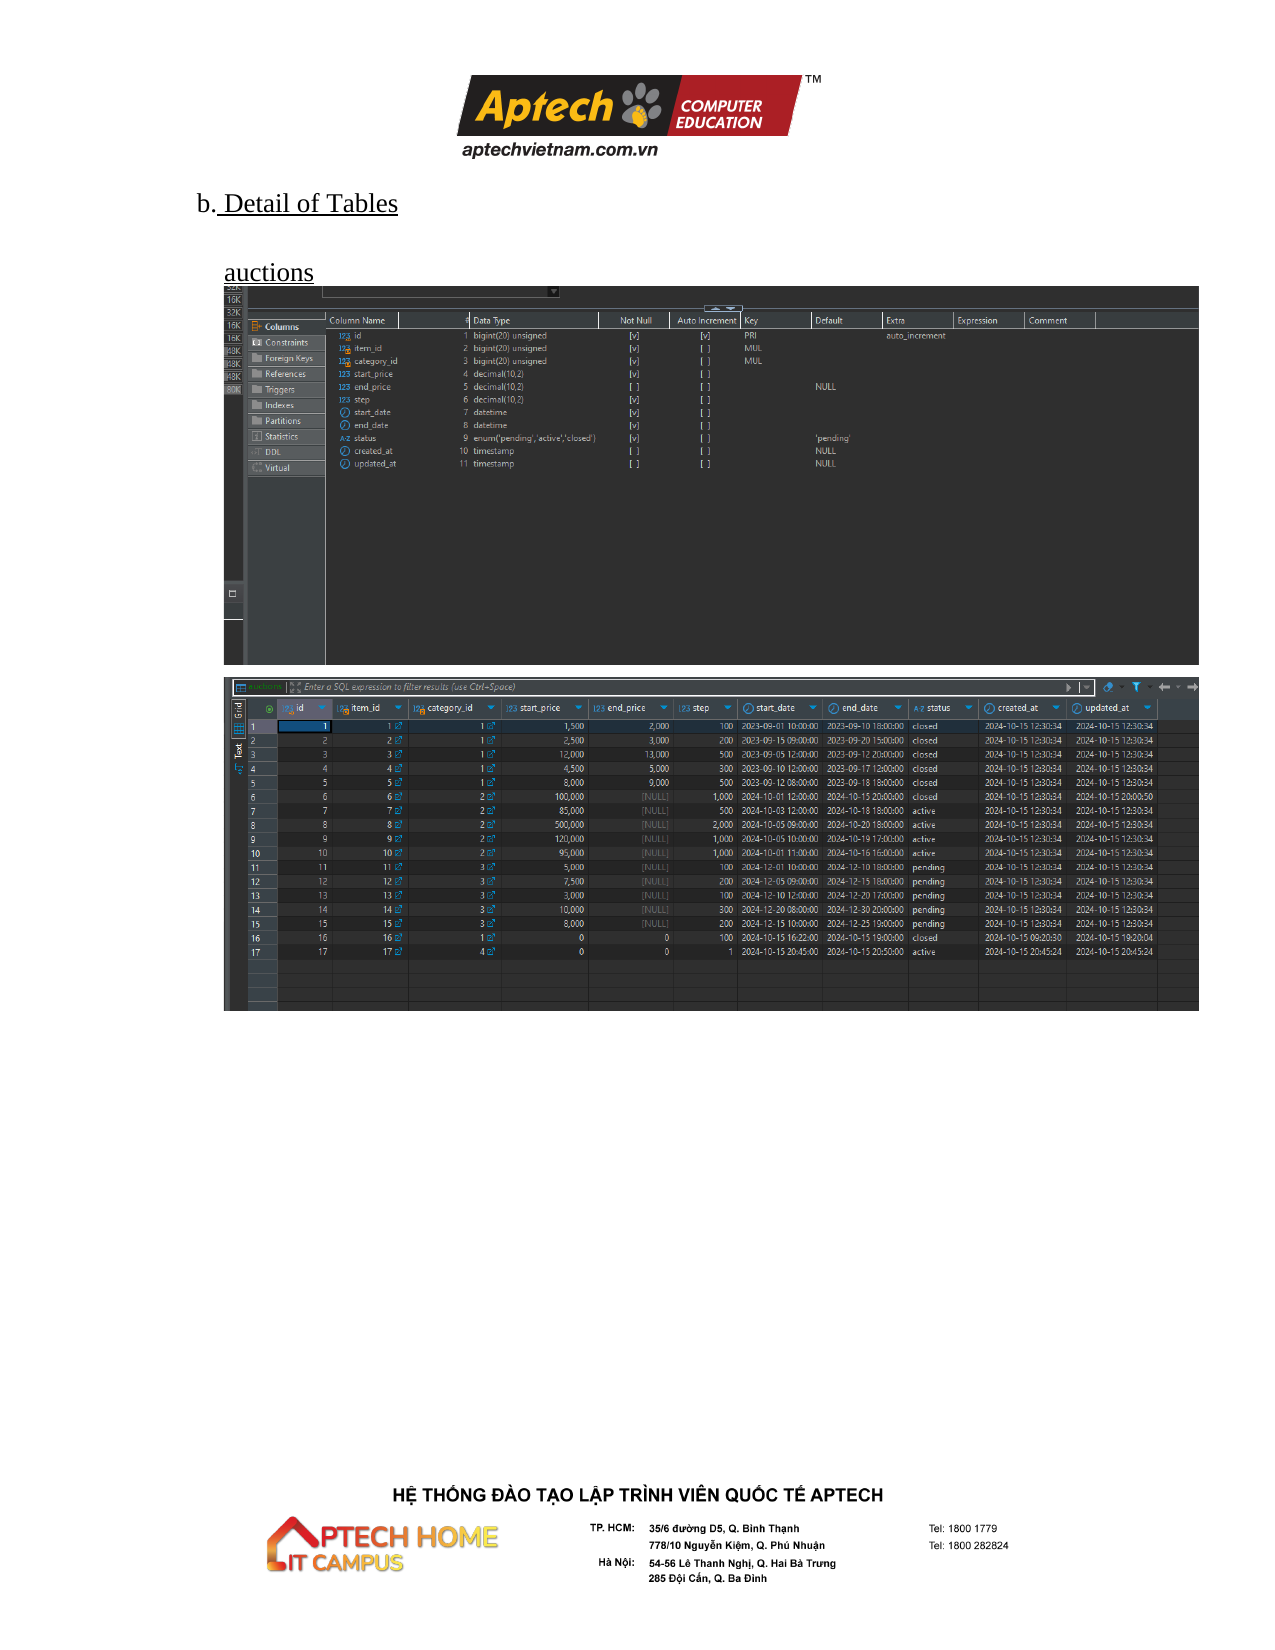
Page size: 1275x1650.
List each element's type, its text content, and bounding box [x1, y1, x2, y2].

picture [223, 677, 1199, 1011]
picture [251, 1482, 1024, 1586]
picture [150, 51, 1125, 182]
picture [223, 286, 1199, 665]
text auctions [224, 256, 1125, 286]
list Detail of Tables [197, 150, 1125, 218]
